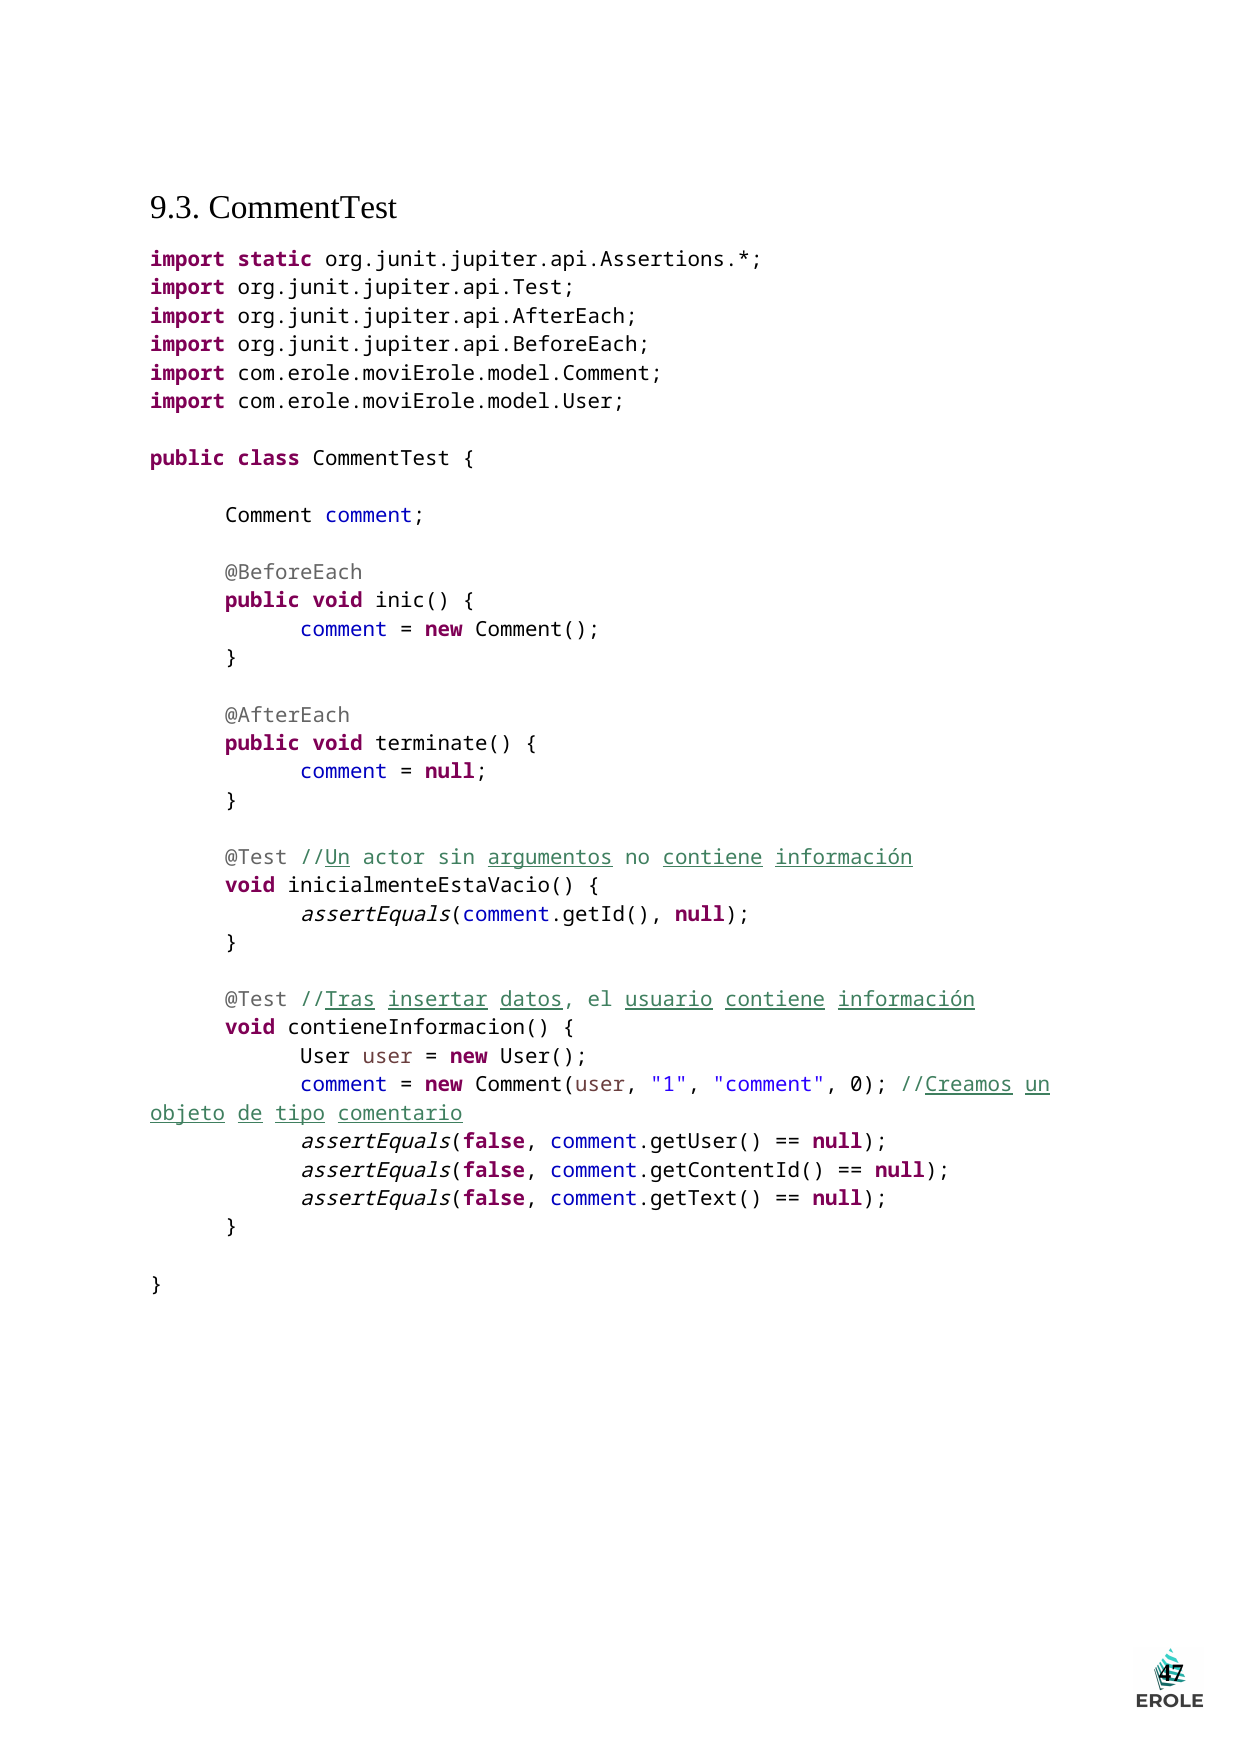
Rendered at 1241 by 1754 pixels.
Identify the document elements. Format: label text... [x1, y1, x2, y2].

text } [150, 642, 1090, 671]
text comment = null; [150, 757, 1090, 785]
text public class CommentTest { [150, 443, 1090, 472]
text public void terminate() { [150, 728, 1090, 757]
text import com.erole.moviErole.model.Comment; [150, 358, 1090, 386]
text assertEquals(false, comment.getContentId() == null); [150, 1155, 1090, 1183]
text void inicialmenteEstaVacio() { [150, 870, 1090, 899]
text assertEquals(false, comment.getUser() == null); [150, 1126, 1090, 1155]
text import org.junit.jupiter.api.BeforeEach; [150, 329, 1090, 358]
text } [150, 1212, 1090, 1240]
text assertEquals(comment.getId(), null); [150, 899, 1090, 927]
text import org.junit.jupiter.api.Test; [150, 272, 1090, 301]
text } [150, 927, 1090, 956]
text @BeforeEach [150, 557, 1090, 586]
text import com.erole.moviErole.model.User; [150, 386, 1090, 415]
text @AfterEach [150, 700, 1090, 728]
text @Test //Un actor sin argumentos no contiene información [150, 842, 1090, 870]
text User user = new User(); [150, 1041, 1090, 1069]
text import org.junit.jupiter.api.AfterEach; [150, 301, 1090, 329]
picture [1132, 1647, 1205, 1709]
text public void inic() { [150, 586, 1090, 614]
text comment = new Comment(user, "1", "comment", 0); //Creamos un objeto de tipo comentario [150, 1069, 1090, 1126]
text } [150, 1269, 1090, 1297]
text Comment comment; [150, 500, 1090, 528]
text @Test //Tras insertar datos, el usuario contiene información [150, 984, 1090, 1012]
text } [150, 785, 1090, 813]
text void contieneInformacion() { [150, 1012, 1090, 1041]
text assertEquals(false, comment.getText() == null); [150, 1183, 1090, 1212]
subtitle 9.3. CommentTest [150, 187, 1090, 226]
text import static org.junit.jupiter.api.Assertions.*; [150, 244, 1090, 272]
text comment = new Comment(); [150, 614, 1090, 642]
